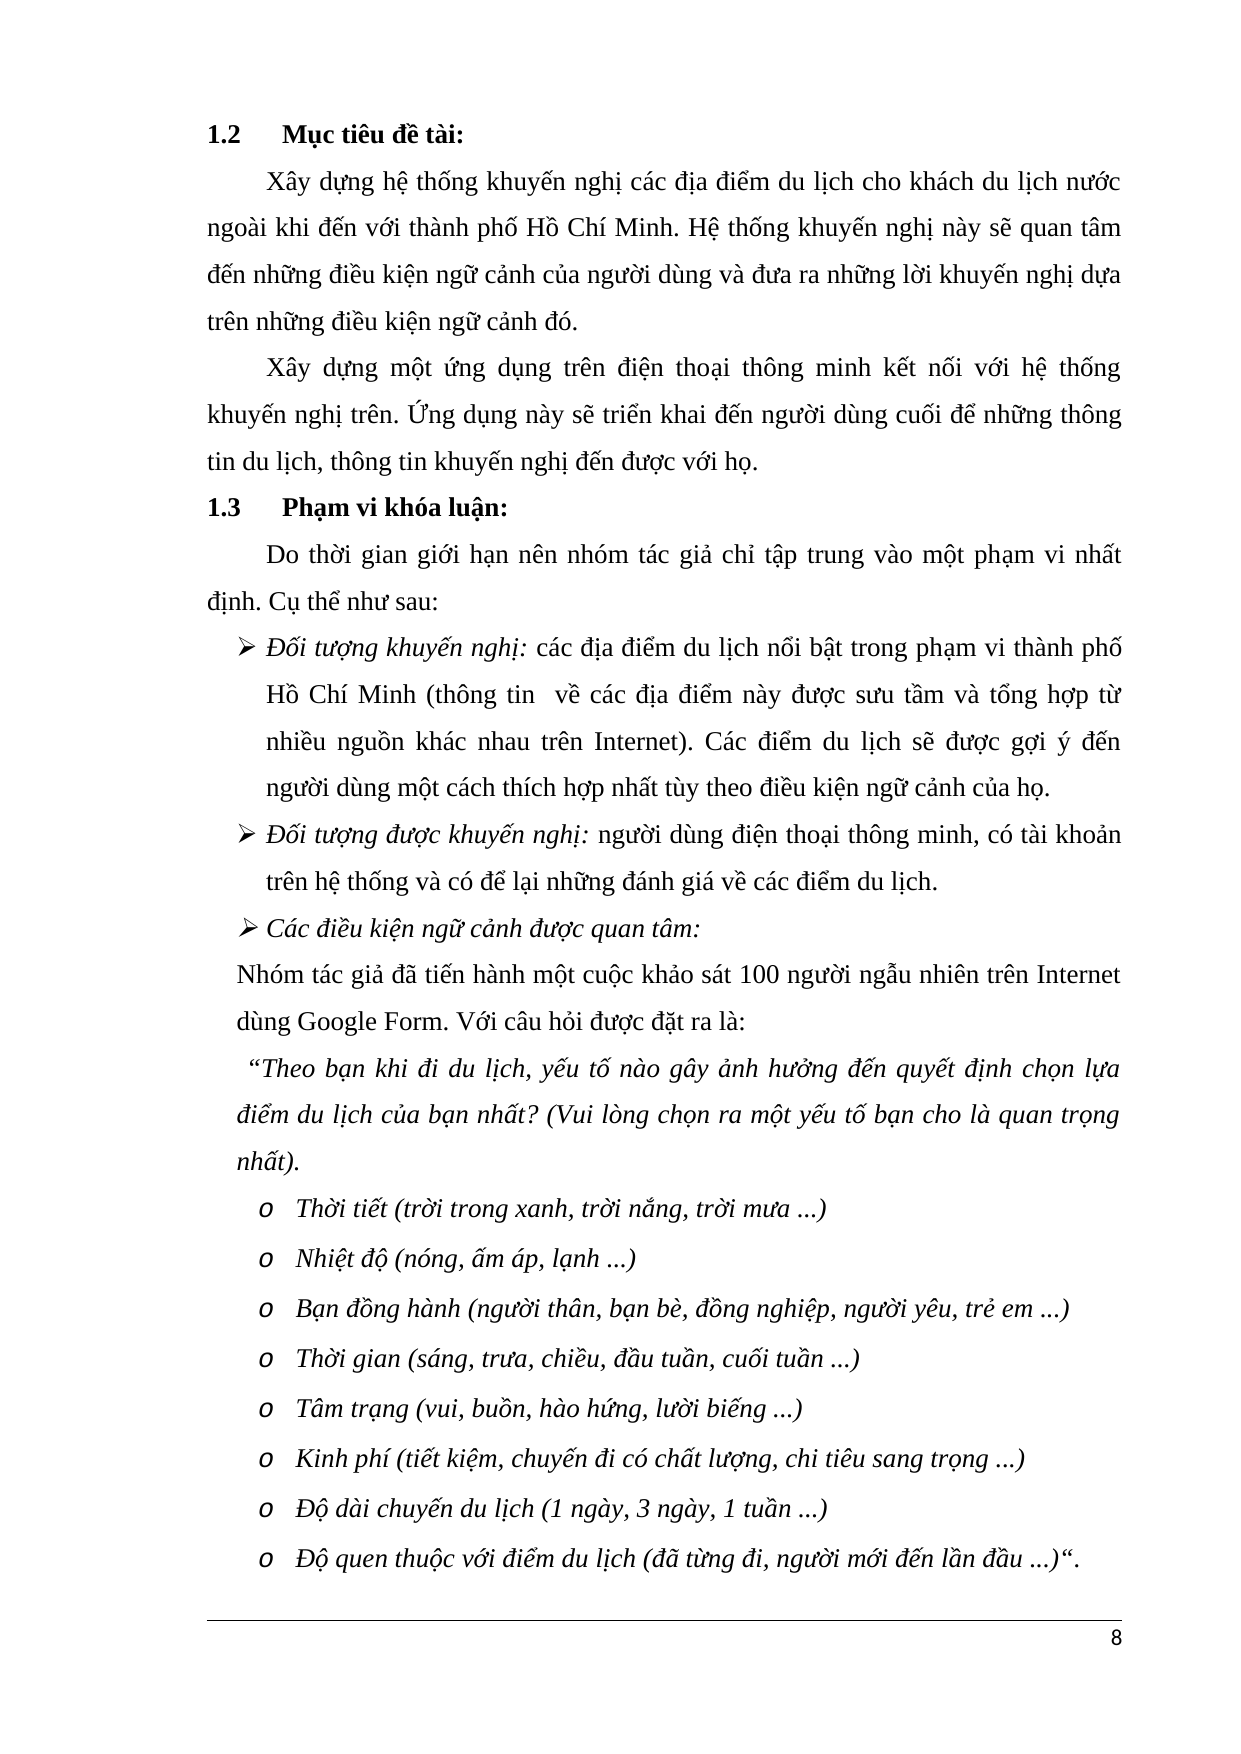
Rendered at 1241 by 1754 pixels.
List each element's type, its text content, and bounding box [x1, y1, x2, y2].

list Độ dài chuyến du lịch (1 ngày, 3 ngày, 1 tuần ...) [258, 1492, 1122, 1526]
text Xây dựng hệ thống khuyến nghị các địa điểm du lịch cho khách du lịch nước ngoài khi đến với thành phố Hồ Chí Minh. Hệ thống khuyến nghị này sẽ quan tâm đến những điều kiện ngữ cảnh của người dùng và đưa ra những lời khuyến nghị dựa trên những điều kiện ngữ cảnh đó. [207, 165, 1122, 336]
list Đối tượng khuyến nghị: các địa điểm du lịch nổi bật trong phạm vi thành phố Hồ Chí Minh (thông tin về các địa điểm này được sưu tầm và tổng hợp từ nhiều nguồn khác nhau trên Internet). Các điểm du lịch sẽ được gợi ý đến người dùng một cách thích hợp nhất tùy theo điều kiện ngữ cảnh của họ. [236, 631, 1122, 803]
list Bạn đồng hành (người thân, bạn bè, đồng nghiệp, người yêu, trẻ em ...) [258, 1292, 1122, 1326]
list Thời tiết (trời trong xanh, trời nắng, trời mưa ...) [258, 1192, 1122, 1225]
subtitle Mục tiêu đề tài: [207, 118, 1122, 149]
subtitle Phạm vi khóa luận: [207, 491, 1122, 523]
list Tâm trạng (vui, buồn, hào hứng, lười biếng ...) [258, 1392, 1122, 1426]
list “Theo bạn khi đi du lịch, yếu tố nào gây ảnh hưởng đến quyết định chọn lựa điểm du lịch của bạn nhất? (Vui lòng chọn ra một yếu tố bạn cho là quan trọng nhất). [236, 1052, 1122, 1176]
list Thời gian (sáng, trưa, chiều, đầu tuần, cuối tuần ...) [258, 1342, 1122, 1376]
text Do thời gian giới hạn nên nhóm tác giả chỉ tập trung vào một phạm vi nhất định. Cụ thể như sau: [207, 538, 1122, 616]
list Các điều kiện ngữ cảnh được quan tâm: [236, 912, 1122, 943]
list Nhiệt độ (nóng, ấm áp, lạnh ...) [258, 1242, 1122, 1275]
list Độ quen thuộc với điểm du lịch (đã từng đi, người mới đến lần đầu ...)“. [258, 1543, 1122, 1576]
list Kinh phí (tiết kiệm, chuyến đi có chất lượng, chi tiêu sang trọng ...) [258, 1442, 1122, 1476]
list Nhóm tác giả đã tiến hành một cuộc khảo sát 100 người ngẫu nhiên trên Internet dùng Google Form. Với câu hỏi được đặt ra là: [236, 958, 1122, 1036]
text Xây dựng một ứng dụng trên điện thoại thông minh kết nối với hệ thống khuyến nghị trên. Ứng dụng này sẽ triển khai đến người dùng cuối để những thông tin du lịch, thông tin khuyến nghị đến được với họ. [207, 351, 1122, 476]
list Đối tượng được khuyến nghị: người dùng điện thoại thông minh, có tài khoản trên hệ thống và có để lại những đánh giá về các điểm du lịch. [236, 818, 1122, 896]
